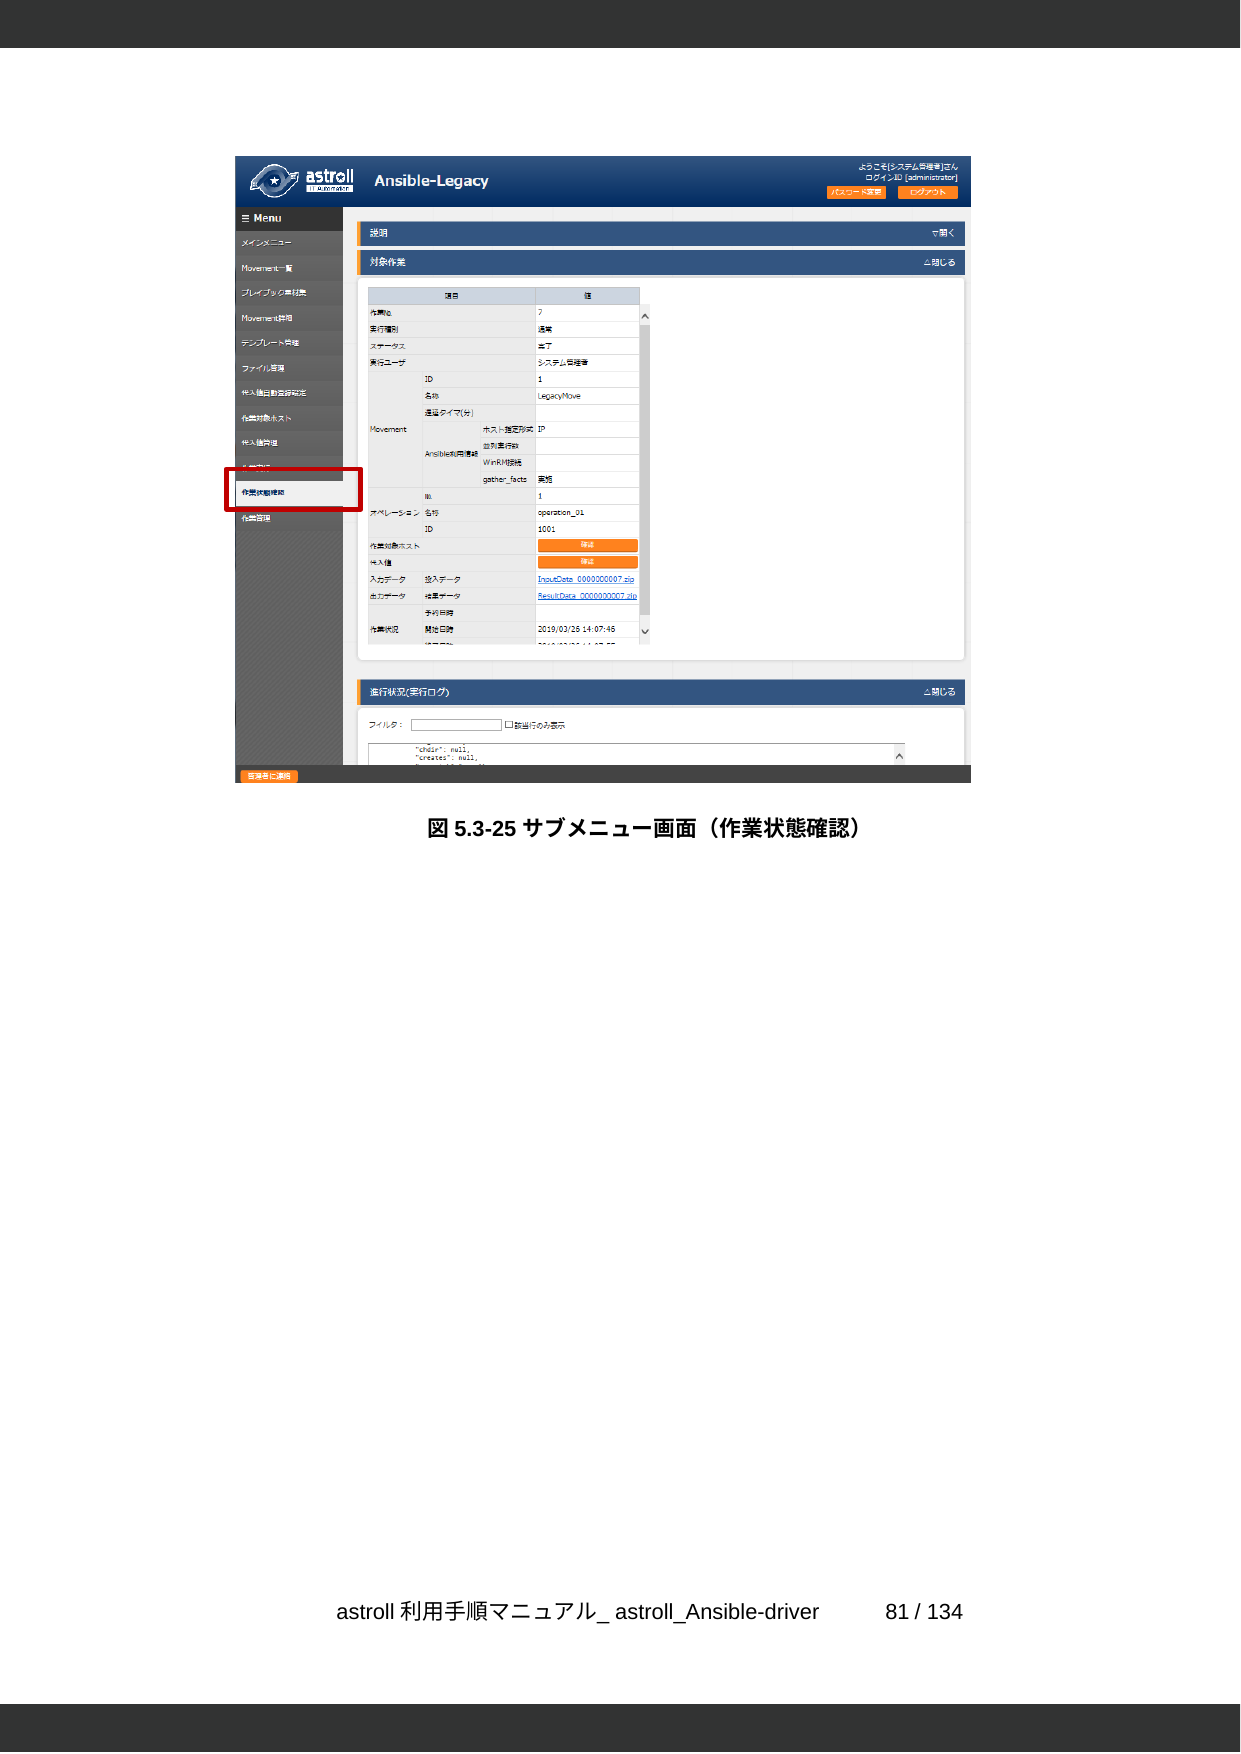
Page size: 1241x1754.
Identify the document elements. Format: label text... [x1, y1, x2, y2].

text 図 5.3-25 サブメニュー画面（作業状態確認） [148, 797, 1152, 857]
picture [235, 156, 971, 783]
picture [0, 0, 1241, 48]
picture [235, 471, 358, 507]
picture [0, 1704, 1241, 1752]
